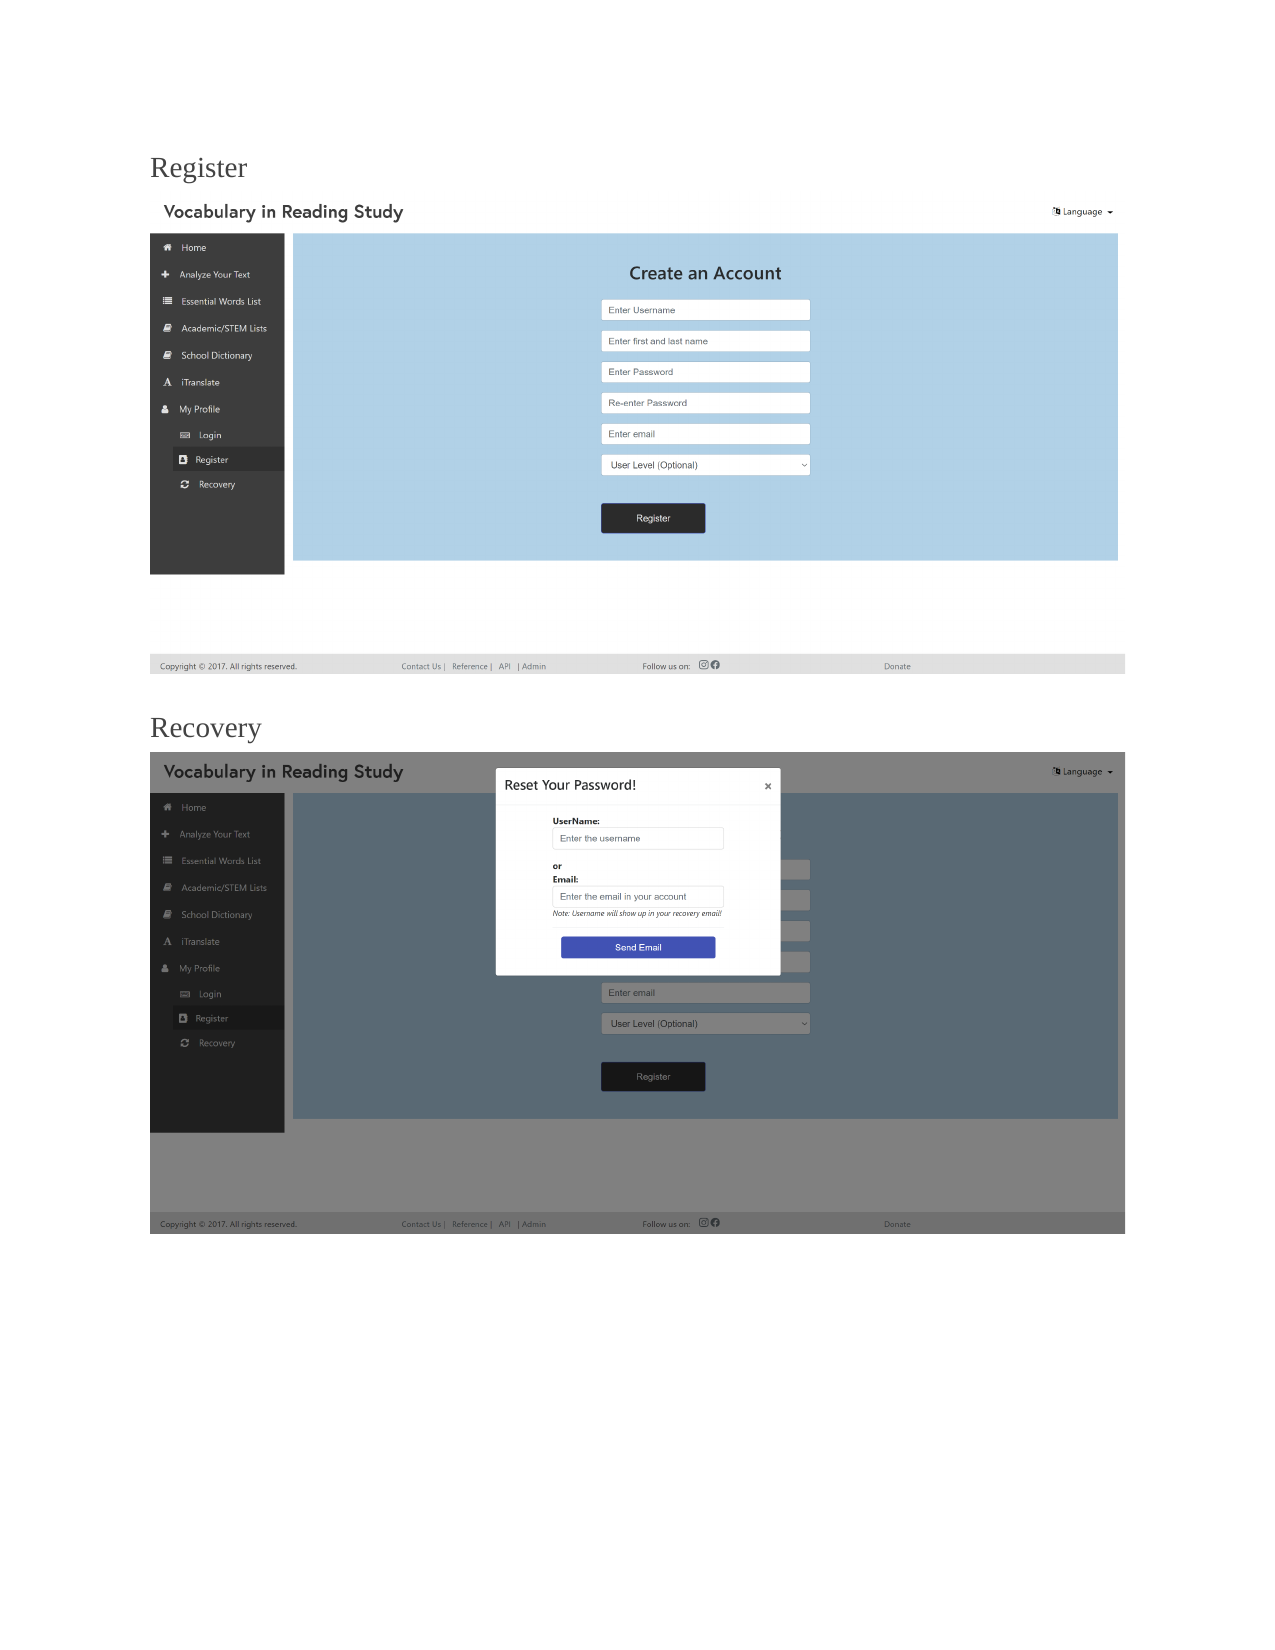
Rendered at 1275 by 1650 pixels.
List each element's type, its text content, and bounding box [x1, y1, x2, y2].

subtitle Recovery [150, 710, 1125, 744]
picture [150, 752, 1125, 1234]
subtitle Register [150, 150, 1125, 183]
picture [150, 191, 1125, 674]
